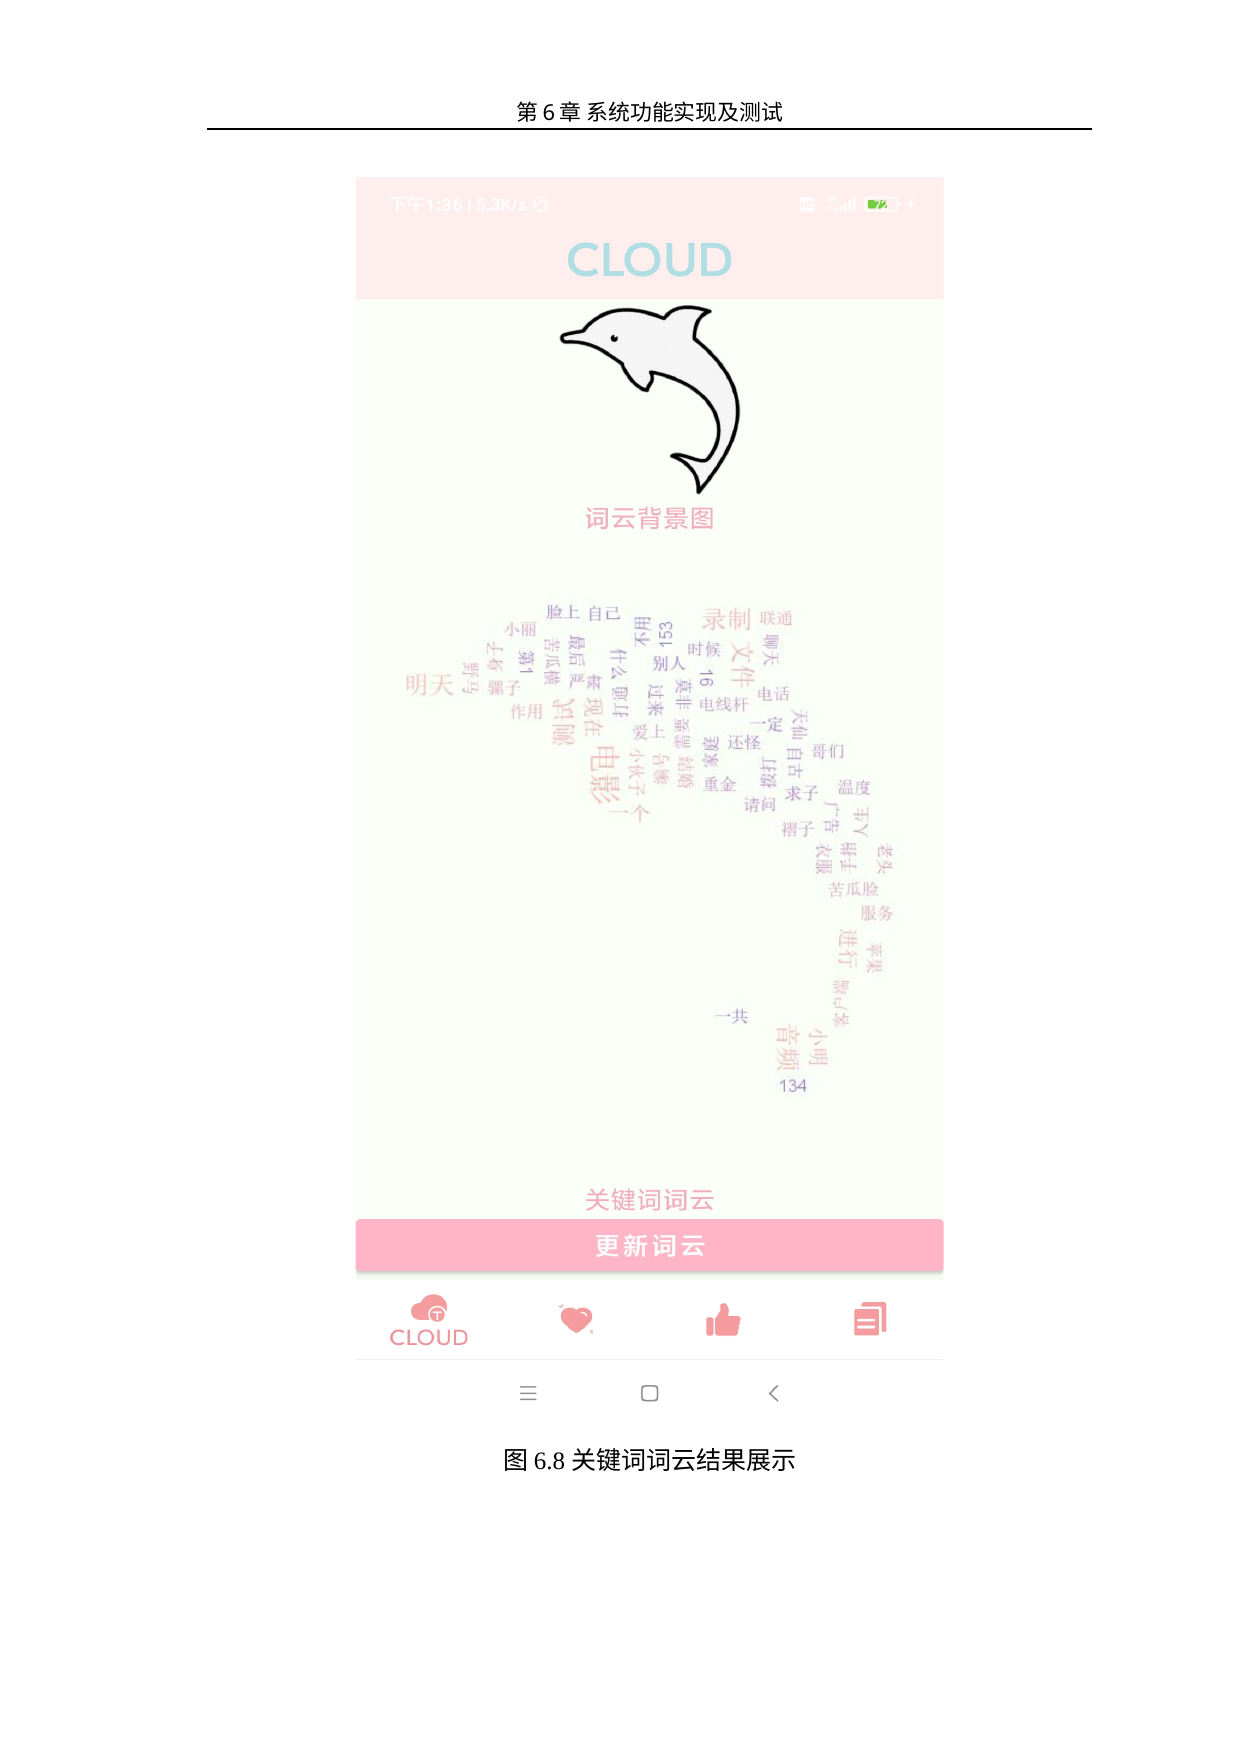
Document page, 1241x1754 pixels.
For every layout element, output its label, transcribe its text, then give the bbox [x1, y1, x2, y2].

text 图 6.8 关键词词云结果展示 [207, 1441, 1092, 1477]
picture [355, 177, 944, 1427]
